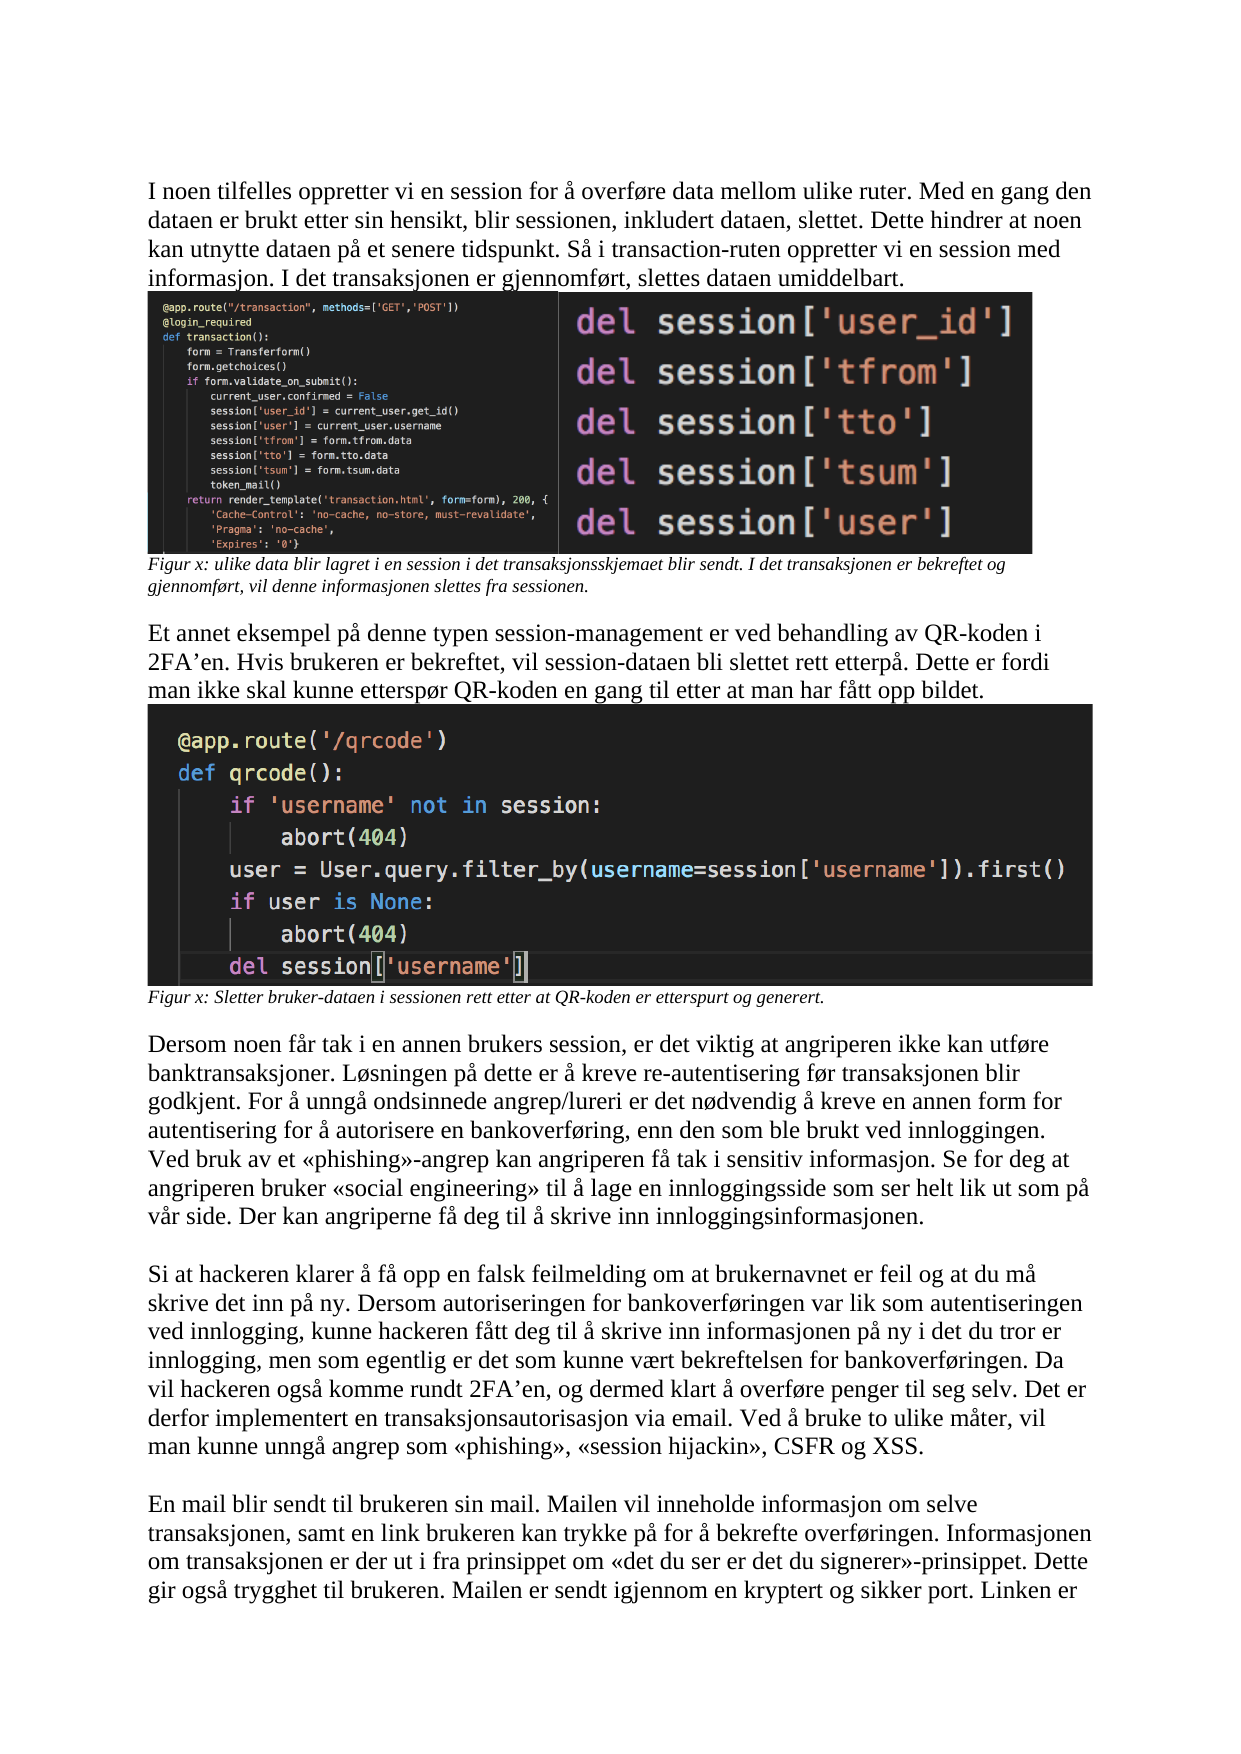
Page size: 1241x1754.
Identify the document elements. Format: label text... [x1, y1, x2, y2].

text Dersom noen får tak i en annen brukers session, er det viktig at angriperen ikke kan utføre banktransaksjoner. Løsningen på dette er å kreve re-autentisering før transaksjonen blir godkjent. For å unngå ondsinnede angrep/lureri er det nødvendig å kreve en annen form for autentisering for å autorisere en bankoverføring, enn den som ble brukt ved innloggingen. Ved bruk av et «phishing»-angrep kan angriperen få tak i sensitiv informasjon. Se for deg at angriperen bruker «social engineering» til å lage en innloggingsside som ser helt lik ut som på vår side. Der kan angriperne få deg til å skrive inn innloggingsinformasjonen. [148, 1029, 1093, 1230]
picture [147, 291, 1033, 554]
text Figur x: Sletter bruker-dataen i sessionen rett etter at QR-koden er etterspurt og generert. [148, 986, 1093, 1007]
picture [147, 704, 1093, 986]
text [148, 1489, 1093, 1604]
text Si at hackeren klarer å få opp en falsk feilmelding om at brukernavnet er feil og at du må skrive det inn på ny. Dersom autoriseringen for bankoverføringen var lik som autentiseringen ved innlogging, kunne hackeren fått deg til å skrive inn informasjonen på ny i det du tror er innlogging, men som egentlig er det som kunne vært bekreftelsen for bankoverføringen. Da vil hackeren også komme rundt 2FA’en, og dermed klart å overføre penger til seg selv. Det er derfor implementert en transaksjonsautorisasjon via email. Ved å bruke to ulike måter, vil man kunne unngå angrep som «phishing», «session hijackin», CSFR og XSS. [148, 1259, 1093, 1460]
text Figur x: ulike data blir lagret i en session i det transaksjonsskjemaet blir sendt. I det transaksjonen er bekreftet og gjennomført, vil denne informasjonen slettes fra sessionen. [148, 553, 1093, 596]
text Et annet eksempel på denne typen session-management er ved behandling av QR-koden i 2FA’en. Hvis brukeren er bekreftet, vil session-dataen bli slettet rett etterpå. Dette er fordi man ikke skal kunne etterspør QR-koden en gang til etter at man har fått opp bildet. [148, 618, 1093, 704]
text I noen tilfelles oppretter vi en session for å overføre data mellom ulike ruter. Med en gang den dataen er brukt etter sin hensikt, blir sessionen, inkludert dataen, slettet. Dette hindrer at noen kan utnytte dataen på et senere tidspunkt. Så i transaction-ruten oppretter vi en session med informasjon. I det transaksjonen er gjennomført, slettes dataen umiddelbart. [148, 176, 1093, 291]
